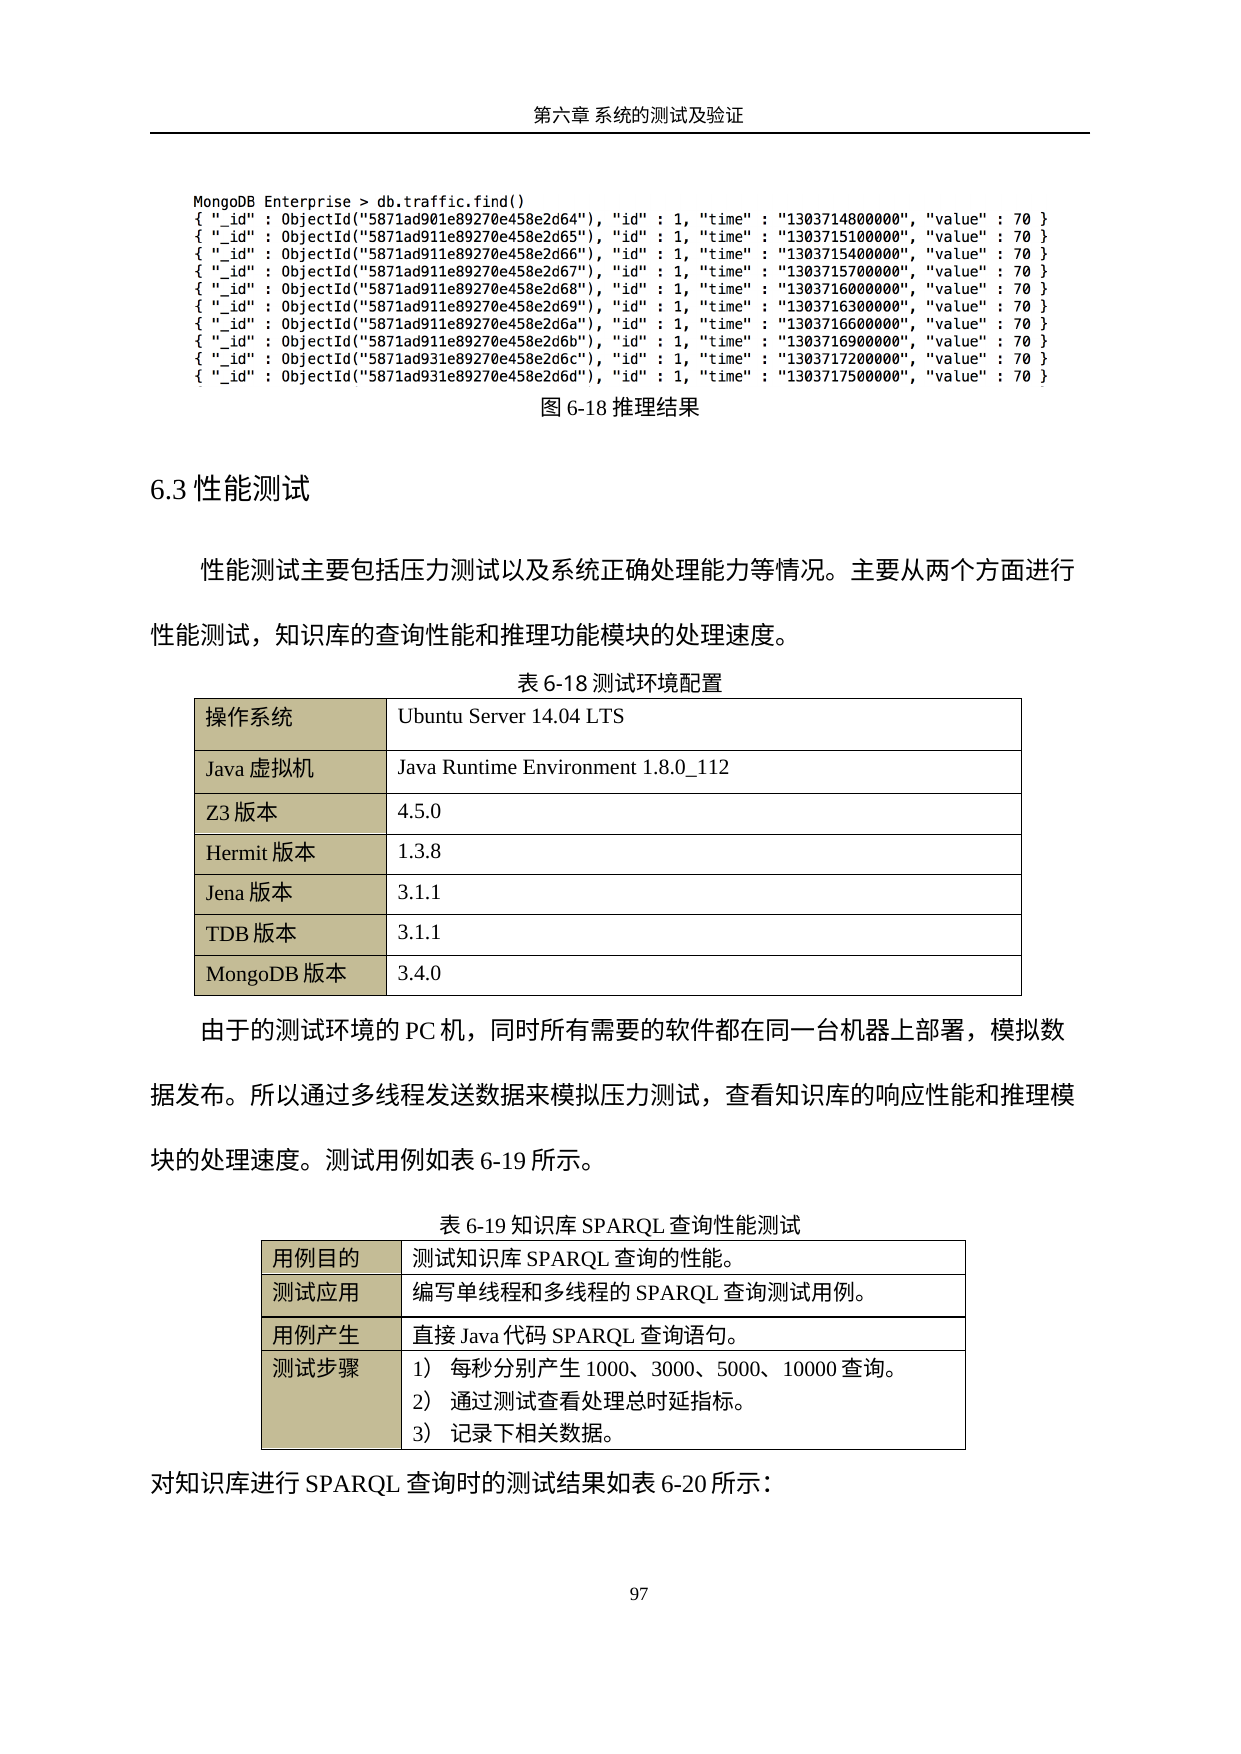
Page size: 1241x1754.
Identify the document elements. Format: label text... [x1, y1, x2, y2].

text 由于的测试环境的PC机，同时所有需要的软件都在同一台机器上部署，模拟数据发布。所以通过多线程发送数据来模拟压力测试，查看知识库的响应性能和推理模块的处理速度。测试用例如表6-19所示。 [150, 996, 1090, 1191]
table_cell 3.4.0 [387, 956, 1021, 995]
table_cell 编写单线程和多线程的SPARQL查询测试用例。 [402, 1275, 965, 1316]
table_header Ubuntu Server 14.04 LTS [387, 699, 1021, 750]
table_header 操作系统 [195, 699, 386, 750]
text 对知识库进行SPARQL查询时的测试结果如表6-20所示： [150, 1449, 1090, 1514]
text 表6-18测试环境配置 [150, 666, 1090, 698]
picture [193, 194, 1047, 387]
text 表6-19 知识库SPARQL查询性能测试 [150, 1207, 1090, 1240]
table_cell 4.5.0 [387, 794, 1021, 833]
table_cell Java Runtime Environment 1.8.0_112 [387, 751, 1021, 793]
table_header 用例目的 [262, 1241, 401, 1273]
table_cell MongoDB版本 [195, 956, 386, 995]
table_cell Java虚拟机 [195, 751, 386, 793]
subtitle 6.3 性能测试 [150, 454, 1090, 519]
table_cell 直接Java代码SPARQL查询语句。 [402, 1318, 965, 1350]
table_cell 测试应用 [262, 1275, 401, 1316]
table_cell 每秒分别产生1000、3000、5000、10000查询。 通过测试查看处理总时延指标。 记录下相关数据。 [402, 1351, 965, 1448]
text 图6-18 推理结果 [150, 389, 1090, 422]
table_header 测试知识库SPARQL查询的性能。 [402, 1241, 965, 1273]
table_cell 用例产生 [262, 1318, 401, 1350]
table_cell 1.3.8 [387, 835, 1021, 874]
table_cell 3.1.1 [387, 915, 1021, 955]
table_cell Hermit版本 [195, 835, 386, 874]
table_cell Z3版本 [195, 794, 386, 833]
table_cell TDB版本 [195, 915, 386, 955]
table_cell Jena版本 [195, 875, 386, 914]
table_cell 3.1.1 [387, 875, 1021, 914]
table_cell 测试步骤 [262, 1351, 401, 1448]
text 性能测试主要包括压力测试以及系统正确处理能力等情况。主要从两个方面进行性能测试，知识库的查询性能和推理功能模块的处理速度。 [150, 536, 1090, 666]
